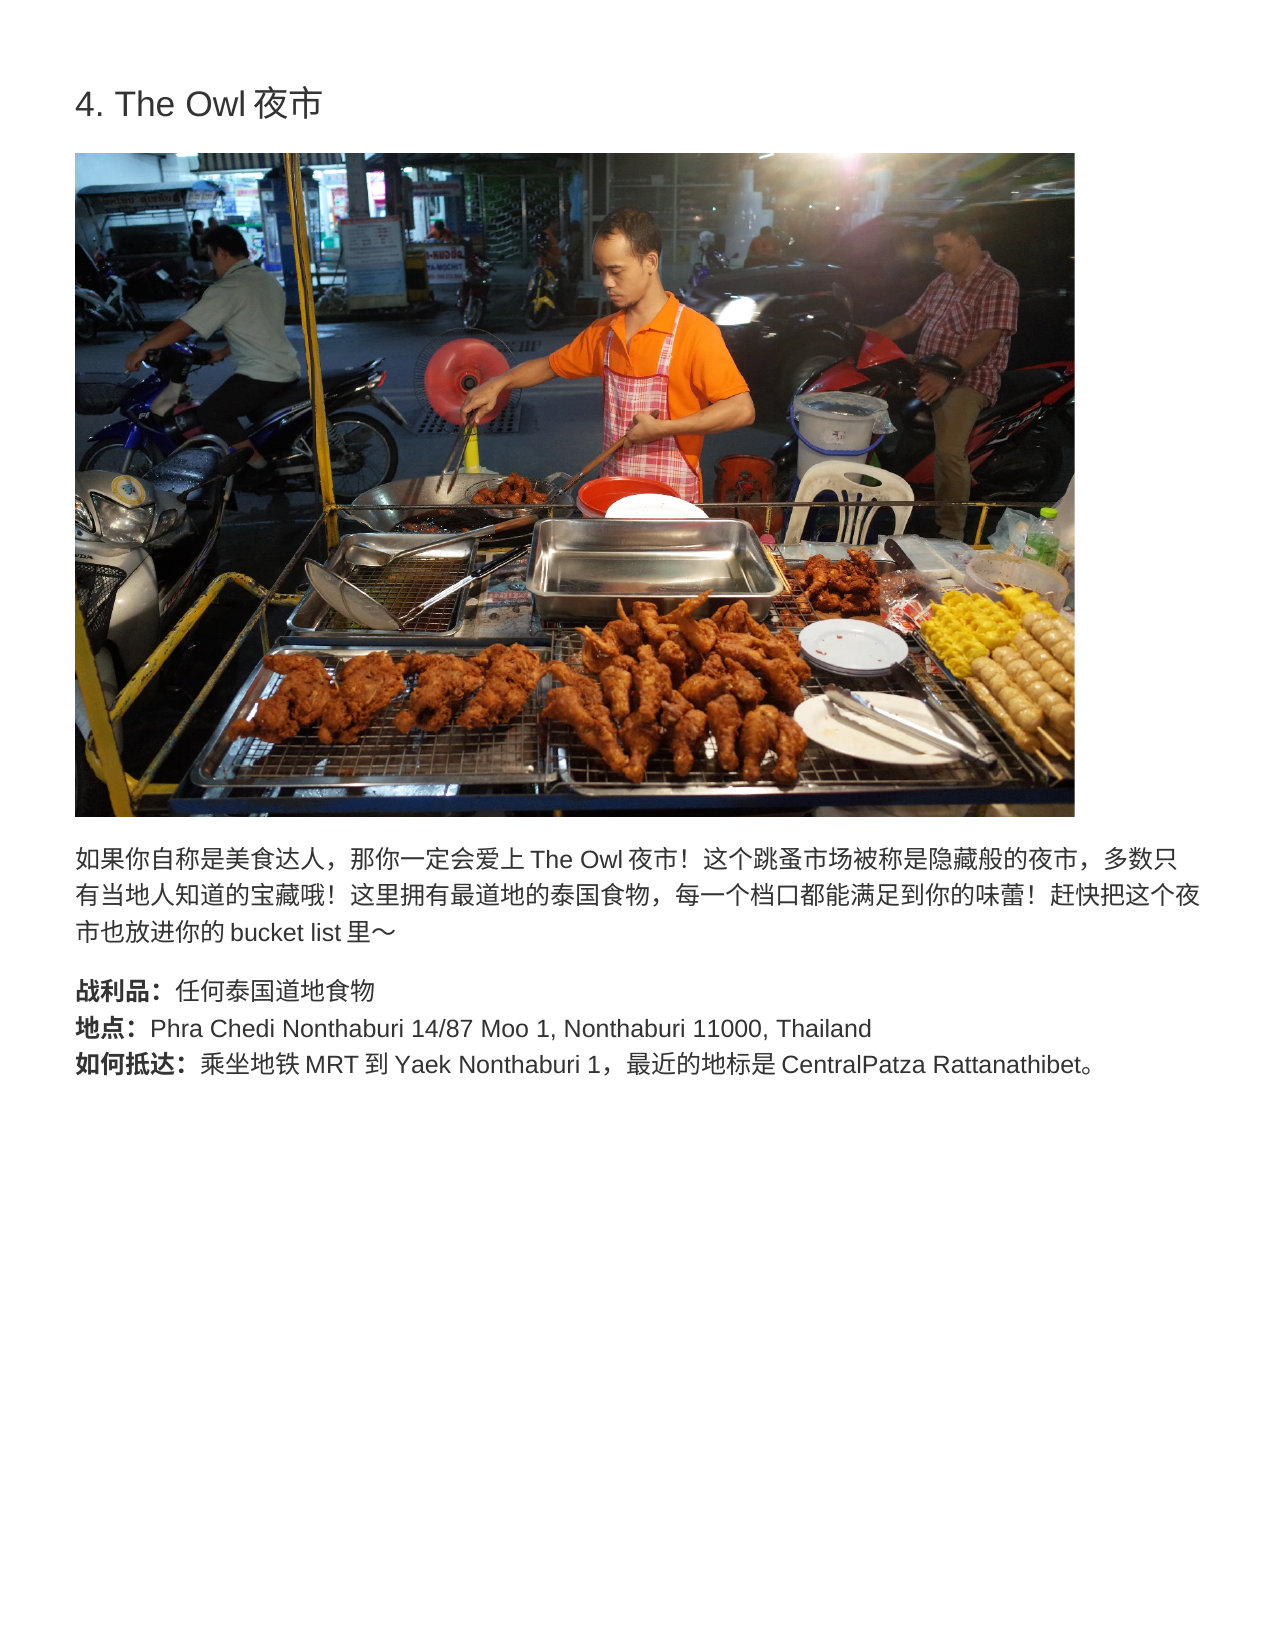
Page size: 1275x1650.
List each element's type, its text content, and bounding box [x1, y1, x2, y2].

text 如果你自称是美食达人，那你一定会爱上The Owl夜市！这个跳蚤市场被称是隐藏般的夜市，多数只有当地人知道的宝藏哦！这里拥有最道地的泰国食物，每一个档口都能满足到你的味蕾！赶快把这个夜市也放进你的bucket list里～ [75, 839, 1200, 948]
subtitle 4. The Owl夜市 [75, 75, 1200, 126]
picture [75, 153, 1075, 817]
text 战利品：任何泰国道地食物 地点：Phra Chedi Nonthaburi 14/87 Moo 1, Nonthaburi 11000, Thailand 如何抵达：乘坐地铁MRT到Yaek Nonthaburi 1，最近的地标是CentralPatza Rattanathibet。 [75, 972, 1200, 1081]
